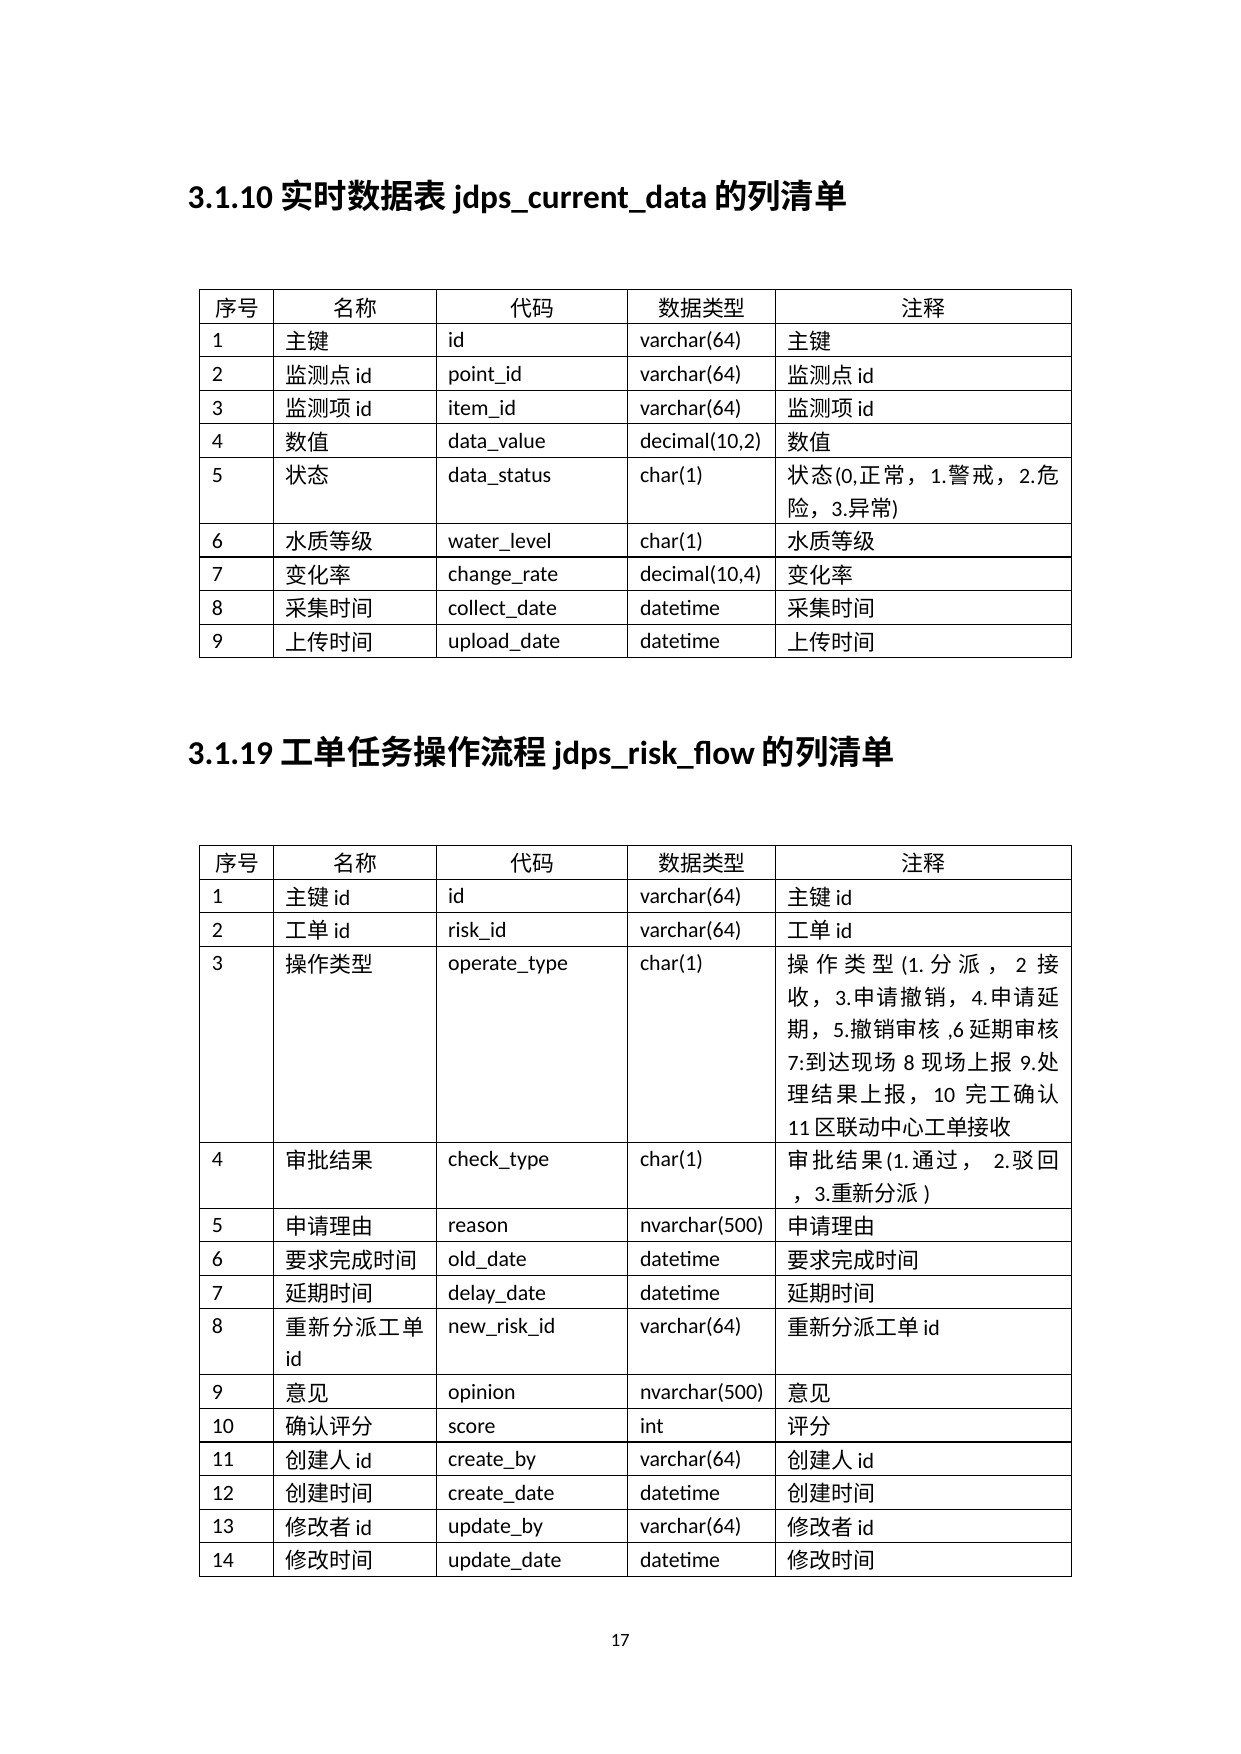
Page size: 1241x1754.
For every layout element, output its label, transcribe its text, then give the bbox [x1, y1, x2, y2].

table_cell varchar(64) [628, 357, 775, 390]
table_cell new_risk_id [437, 1309, 627, 1374]
table_cell 5 [200, 1209, 273, 1241]
table_cell nvarchar(500) [628, 1375, 775, 1408]
table_cell 状态 [274, 458, 436, 523]
table_cell update_by [437, 1510, 627, 1542]
table_cell 工单id [776, 913, 1071, 946]
table_cell 4 [200, 424, 273, 457]
table_cell 审批结果(1.通过， 2.驳回 ，3.重新分派 ) [776, 1143, 1071, 1208]
table_cell 采集时间 [776, 591, 1071, 623]
table_cell 要求完成时间 [776, 1242, 1071, 1275]
table_cell varchar(64) [628, 880, 775, 912]
table_cell 监测点id [776, 357, 1071, 390]
table_cell 10 [200, 1409, 273, 1441]
table_cell 主键 [776, 324, 1071, 356]
table_cell 上传时间 [776, 625, 1071, 657]
table_cell 工单id [274, 913, 436, 946]
table_cell datetime [628, 625, 775, 657]
table_header 名称 [274, 290, 436, 323]
table_cell check_type [437, 1143, 627, 1208]
table_cell 修改时间 [776, 1543, 1071, 1576]
table_cell operate_type [437, 947, 627, 1142]
table_cell datetime [628, 591, 775, 623]
table_cell 12 [200, 1476, 273, 1508]
table_cell varchar(64) [628, 324, 775, 356]
table_cell 水质等级 [776, 524, 1071, 556]
table_cell datetime [628, 1476, 775, 1508]
table_cell decimal(10,2) [628, 424, 775, 457]
table_cell 意见 [776, 1375, 1071, 1408]
table_header 名称 [274, 846, 436, 878]
table_cell 申请理由 [776, 1209, 1071, 1241]
table_cell 主键 [274, 324, 436, 356]
table_cell 监测项id [776, 391, 1071, 423]
table_cell 修改者id [776, 1510, 1071, 1542]
table_header 数据类型 [628, 846, 775, 878]
table_cell 7 [200, 1276, 273, 1308]
table_cell 5 [200, 458, 273, 523]
table_cell 采集时间 [274, 591, 436, 623]
table_cell 重新分派工单id [776, 1309, 1071, 1374]
table_cell 操作类型 [274, 947, 436, 1142]
table_cell 主键id [776, 880, 1071, 912]
table_cell 3 [200, 947, 273, 1142]
table_cell 2 [200, 357, 273, 390]
subtitle 3.1.10 实时数据表jdps_current_data的列清单 [187, 162, 1053, 227]
table_cell 上传时间 [274, 625, 436, 657]
table_cell 7 [200, 558, 273, 590]
table_cell upload_date [437, 625, 627, 657]
table_cell 创建人id [274, 1443, 436, 1475]
table_cell 8 [200, 591, 273, 623]
table_cell data_status [437, 458, 627, 523]
table_cell nvarchar(500) [628, 1209, 775, 1241]
table_cell 延期时间 [274, 1276, 436, 1308]
table_cell 状态(0,正常，1.警戒，2.危险，3.异常) [776, 458, 1071, 523]
table_cell id [437, 324, 627, 356]
table_cell 创建时间 [274, 1476, 436, 1508]
table_cell 创建时间 [776, 1476, 1071, 1508]
table_cell 9 [200, 1375, 273, 1408]
table_cell 变化率 [274, 558, 436, 590]
table_cell opinion [437, 1375, 627, 1408]
table_cell water_level [437, 524, 627, 556]
table_cell 延期时间 [776, 1276, 1071, 1308]
table_cell 数值 [274, 424, 436, 457]
table_cell 1 [200, 324, 273, 356]
table_cell 监测项id [274, 391, 436, 423]
table_cell 2 [200, 913, 273, 946]
table_cell 4 [200, 1143, 273, 1208]
table_cell varchar(64) [628, 391, 775, 423]
table_cell int [628, 1409, 775, 1441]
table_header 代码 [437, 846, 627, 878]
table_cell 3 [200, 391, 273, 423]
table_cell varchar(64) [628, 1443, 775, 1475]
table_cell char(1) [628, 458, 775, 523]
table_cell 要求完成时间 [274, 1242, 436, 1275]
table_header 序号 [200, 846, 273, 878]
table_cell 意见 [274, 1375, 436, 1408]
table_cell reason [437, 1209, 627, 1241]
table_cell 8 [200, 1309, 273, 1374]
table_cell 6 [200, 524, 273, 556]
table_header 代码 [437, 290, 627, 323]
table_cell 确认评分 [274, 1409, 436, 1441]
table_cell point_id [437, 357, 627, 390]
table_cell data_value [437, 424, 627, 457]
table_cell 修改时间 [274, 1543, 436, 1576]
table_cell 修改者id [274, 1510, 436, 1542]
table_cell old_date [437, 1242, 627, 1275]
table_cell 6 [200, 1242, 273, 1275]
table_cell 监测点id [274, 357, 436, 390]
table_cell risk_id [437, 913, 627, 946]
table_cell 水质等级 [274, 524, 436, 556]
table_cell 13 [200, 1510, 273, 1542]
table_cell 操作类型(1.分派，2接收，3.申请撤销，4.申请延期，5.撤销审核 ,6延期审核7:到达现场 8 现场上报 9.处理结果上报，10 完工确认 11 区联动中心工单接收 [776, 947, 1071, 1142]
table_cell char(1) [628, 1143, 775, 1208]
table_header 注释 [776, 290, 1071, 323]
table_cell 9 [200, 625, 273, 657]
table_cell id [437, 880, 627, 912]
table_cell update_date [437, 1543, 627, 1576]
table_header 注释 [776, 846, 1071, 878]
table_cell create_by [437, 1443, 627, 1475]
table_cell 主键id [274, 880, 436, 912]
table_cell 变化率 [776, 558, 1071, 590]
table_cell char(1) [628, 947, 775, 1142]
table_cell varchar(64) [628, 913, 775, 946]
table_cell 14 [200, 1543, 273, 1576]
table_cell change_rate [437, 558, 627, 590]
table_cell char(1) [628, 524, 775, 556]
table_cell 评分 [776, 1409, 1071, 1441]
table_cell score [437, 1409, 627, 1441]
table_cell collect_date [437, 591, 627, 623]
table_cell create_date [437, 1476, 627, 1508]
table_cell varchar(64) [628, 1309, 775, 1374]
table_cell 1 [200, 880, 273, 912]
table_cell delay_date [437, 1276, 627, 1308]
subtitle 3.1.19 工单任务操作流程jdps_risk_flow的列清单 [187, 718, 1053, 783]
table_cell 数值 [776, 424, 1071, 457]
table_cell datetime [628, 1242, 775, 1275]
table_cell datetime [628, 1276, 775, 1308]
table_cell 审批结果 [274, 1143, 436, 1208]
table_cell 申请理由 [274, 1209, 436, 1241]
table_cell varchar(64) [628, 1510, 775, 1542]
table_cell decimal(10,4) [628, 558, 775, 590]
table_cell item_id [437, 391, 627, 423]
table_cell 11 [200, 1443, 273, 1475]
table_cell 创建人id [776, 1443, 1071, 1475]
table_header 序号 [200, 290, 273, 323]
table_cell 重新分派工单id [274, 1309, 436, 1374]
table_header 数据类型 [628, 290, 775, 323]
table_cell datetime [628, 1543, 775, 1576]
